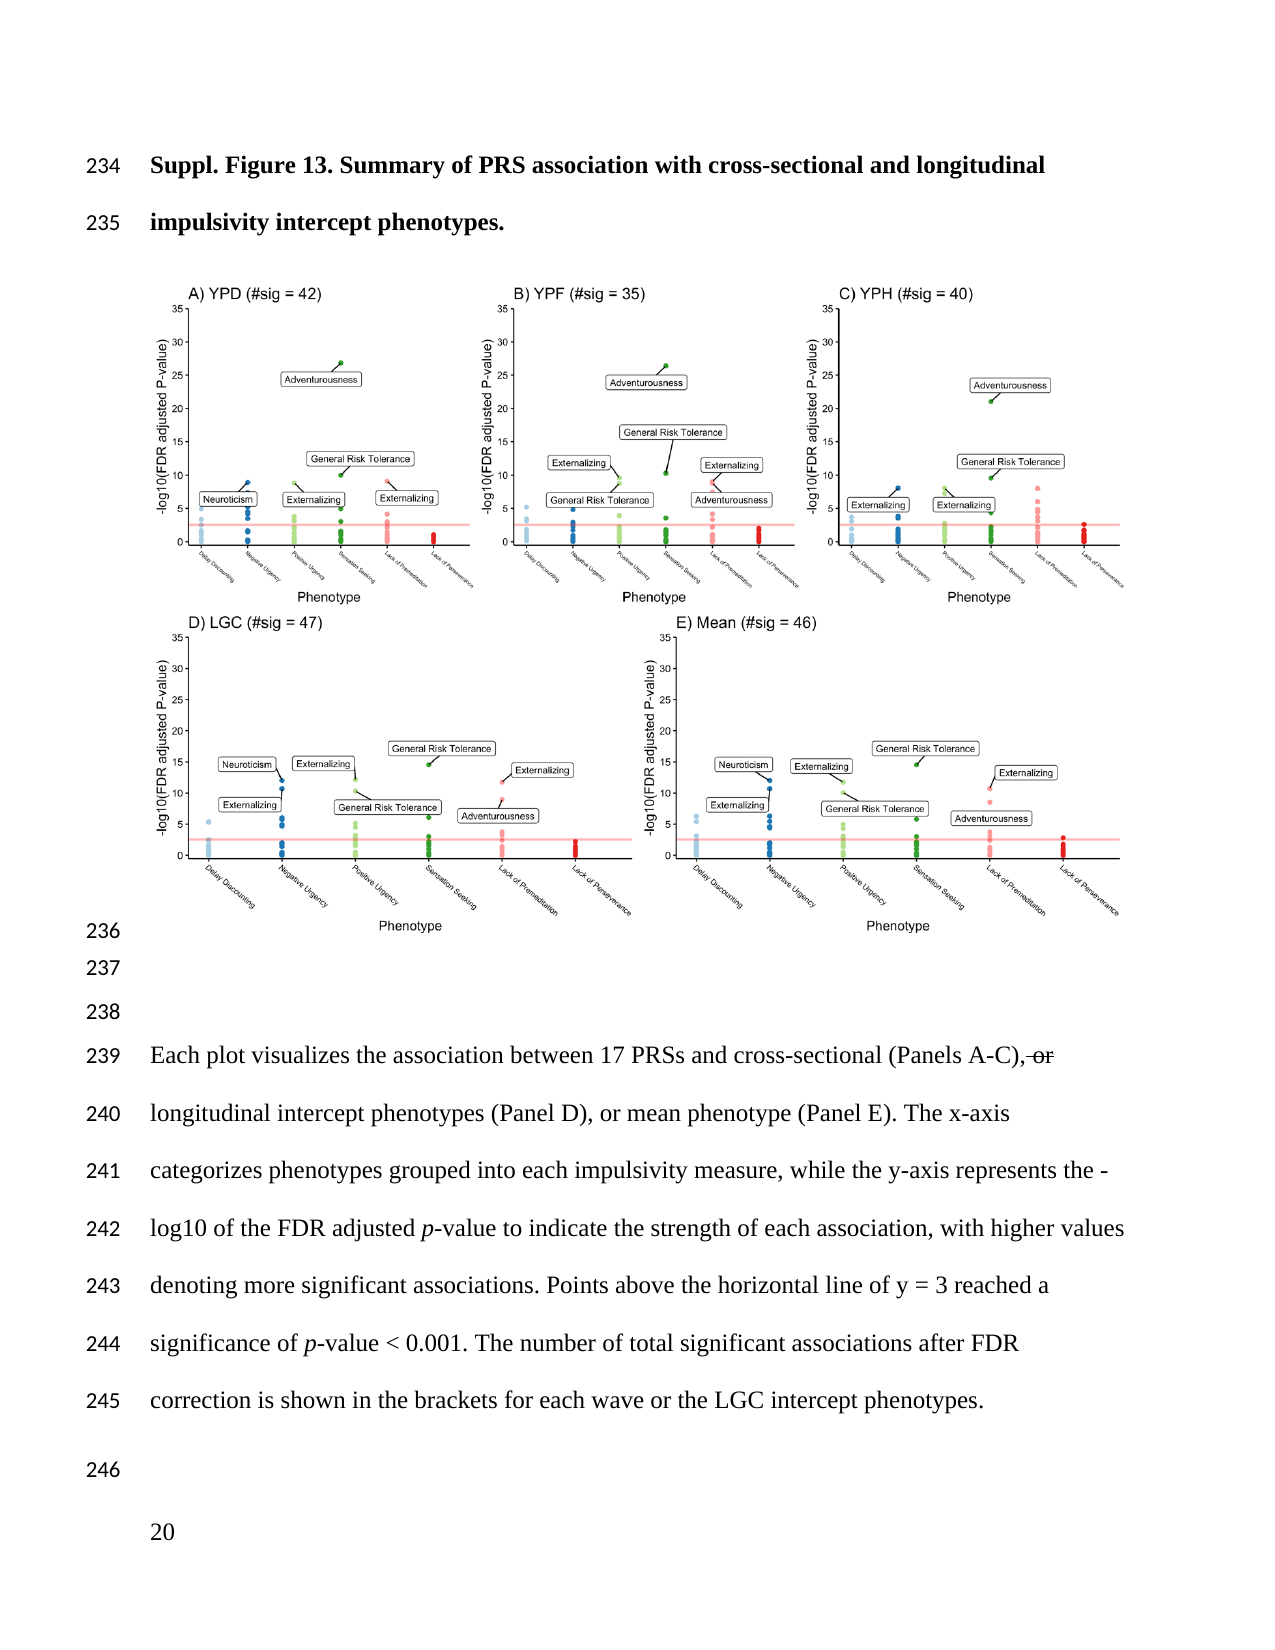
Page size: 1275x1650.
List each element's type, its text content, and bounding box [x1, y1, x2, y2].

text Suppl. Figure 13. Summary of PRS association with cross-sectional and longitudinal impulsivity intercept phenotypes. [150, 150, 1125, 236]
text Each plot visualizes the association between 17 PRSs and cross-sectional (Panels A-C), or longitudinal intercept phenotypes (Panel D), or mean phenotype (Panel E). The x-axis categorizes phenotypes grouped into each impulsivity measure, while the y-axis represents the -log10 of the FDR adjusted p-value to indicate the strength of each association, with higher values denoting more significant associations. Points above the horizontal line of y = 3 reached a significance of p-value < 0.001. The number of total significant associations after FDR correction is shown in the brackets for each wave or the LGC intercept phenotypes. [150, 1040, 1125, 1414]
picture [150, 281, 1125, 939]
